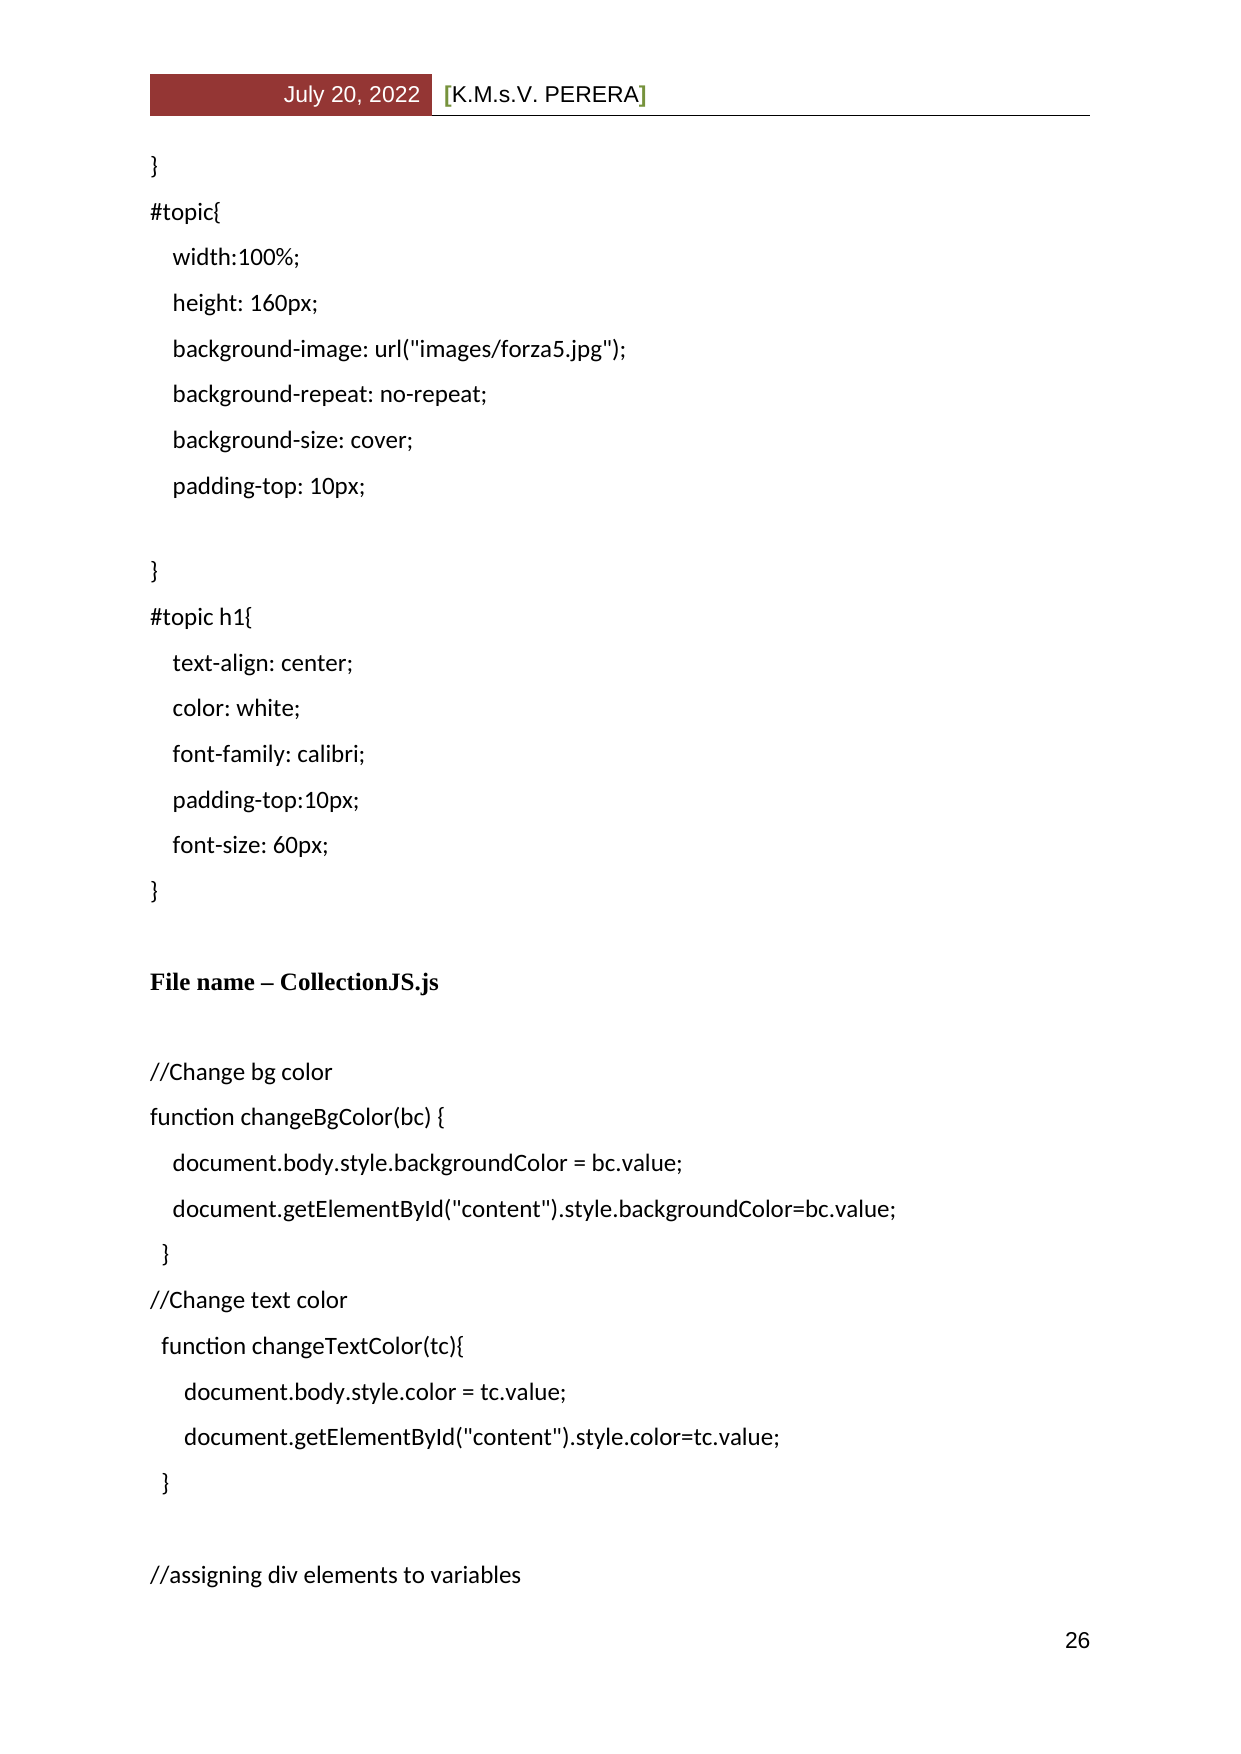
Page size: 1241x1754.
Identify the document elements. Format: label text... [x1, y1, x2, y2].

text background-repeat: no-repeat; [150, 379, 1090, 409]
text //Change text color [150, 1284, 1090, 1315]
text document.getElementById("content").style.backgroundColor=bc.value; [150, 1193, 1090, 1223]
text background-image: url("images/forza5.jpg"); [150, 333, 1090, 363]
text document.body.style.color = tc.value; [150, 1376, 1090, 1406]
text } [150, 1239, 1090, 1269]
text //Change bg color [150, 1056, 1090, 1086]
text padding-top:10px; [150, 784, 1090, 814]
text } [150, 875, 1090, 906]
text function changeTextColor(tc){ [150, 1330, 1090, 1361]
text height: 160px; [150, 287, 1090, 318]
text padding-top: 10px; [150, 470, 1090, 501]
text background-size: cover; [150, 424, 1090, 455]
text } [150, 1467, 1090, 1498]
text document.getElementById("content").style.color=tc.value; [150, 1422, 1090, 1452]
text File name – CollectionJS.js [150, 967, 1090, 996]
text font-family: calibri; [150, 738, 1090, 769]
text color: white; [150, 692, 1090, 723]
text } [150, 555, 1090, 586]
text width:100%; [150, 241, 1090, 272]
text //assigning div elements to variables [150, 1559, 1090, 1589]
text function changeBgColor(bc) { [150, 1101, 1090, 1132]
text document.body.style.backgroundColor = bc.value; [150, 1147, 1090, 1178]
text #topic h1{ [150, 601, 1090, 632]
text #topic{ [150, 196, 1090, 226]
text text-align: center; [150, 647, 1090, 677]
text font-size: 60px; [150, 830, 1090, 860]
text } [150, 150, 1090, 181]
